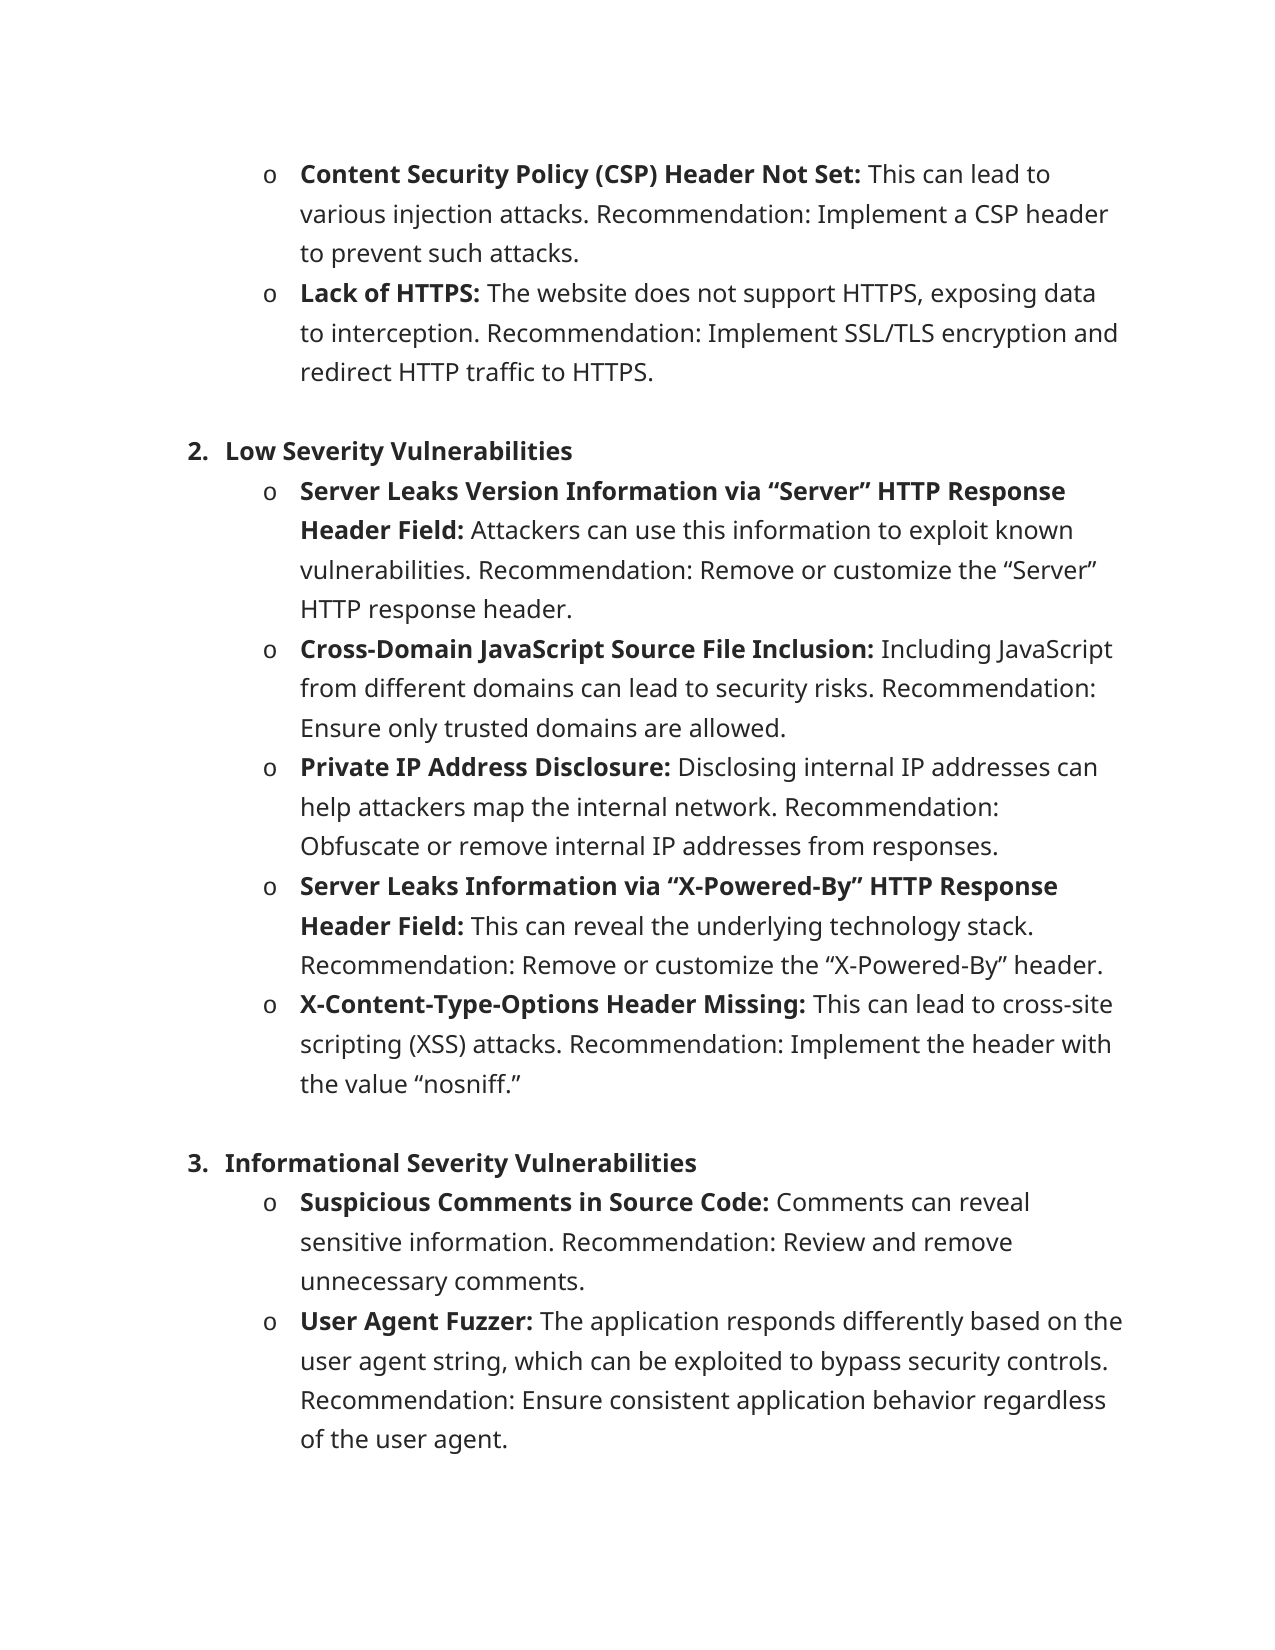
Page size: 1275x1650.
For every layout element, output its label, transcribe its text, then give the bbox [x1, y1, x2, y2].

list Server Leaks Version Information via “Server” HTTP Response Header Field: Attackers can use this information to exploit known vulnerabilities. Recommendation: Remove or customize the “Server” HTTP response header. [262, 473, 1125, 626]
list Low Severity Vulnerabilities [187, 434, 1125, 468]
list Content Security Policy (CSP) Header Not Set: This can lead to various injection attacks. Recommendation: Implement a CSP header to prevent such attacks. [262, 157, 1125, 270]
list Cross-Domain JavaScript Source File Inclusion: Including JavaScript from different domains can lead to security risks. Recommendation: Ensure only trusted domains are allowed. [262, 631, 1125, 744]
list Suspicious Comments in Source Code: Comments can reveal sensitive information. Recommendation: Review and remove unnecessary comments. [262, 1185, 1125, 1298]
list Informational Severity Vulnerabilities [187, 1145, 1125, 1179]
list Lack of HTTPS: The website does not support HTTPS, exposing data to interception. Recommendation: Implement SSL/TLS encryption and redirect HTTP traffic to HTTPS. [262, 276, 1125, 428]
list Private IP Address Disclosure: Disclosing internal IP addresses can help attackers map the internal network. Recommendation: Obfuscate or remove internal IP addresses from responses. [262, 750, 1125, 863]
list Server Leaks Information via “X-Powered-By” HTTP Response Header Field: This can reveal the underlying technology stack. Recommendation: Remove or customize the “X-Powered-By” header. [262, 868, 1125, 982]
list User Agent Fuzzer: The application responds differently based on the user agent string, which can be exploited to bypass security controls. Recommendation: Ensure consistent application behavior regardless of the user agent. [262, 1303, 1125, 1456]
list X-Content-Type-Options Header Missing: This can lead to cross-site scripting (XSS) attacks. Recommendation: Implement the header with the value “nosniff.” [262, 987, 1125, 1140]
